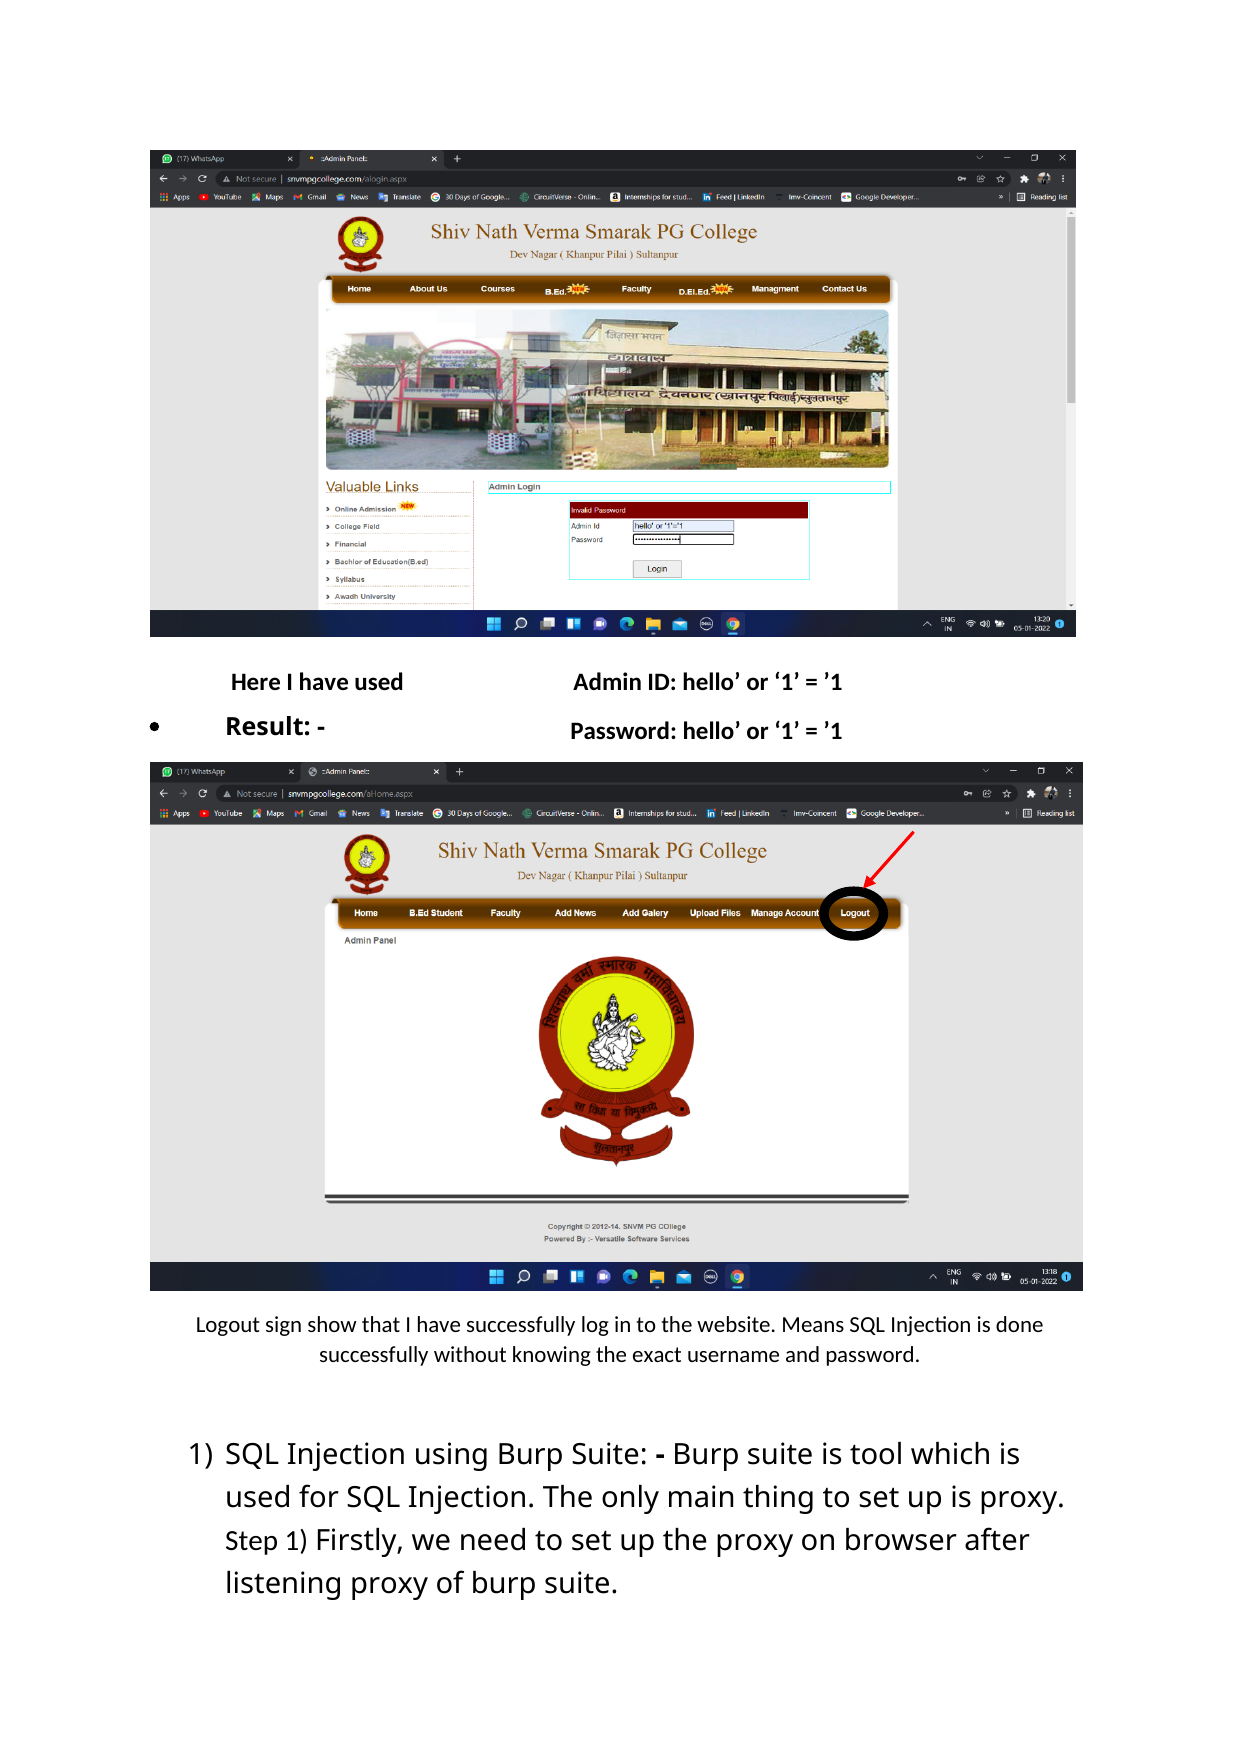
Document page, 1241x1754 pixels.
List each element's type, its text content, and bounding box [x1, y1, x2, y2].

text Logout sign show that I have successfully log in to the website. Means SQL Injection is done successfully without knowing the exact username and password. [150, 1310, 1090, 1368]
list Step 1) Firstly, we need to set up the proxy on browser after listening proxy of burp suite. [225, 1519, 1090, 1602]
picture [150, 762, 1083, 1291]
list SQL Injection using Burp Suite: - Burp suite is tool which is used for SQL Injection. The only main thing to set up is proxy. [187, 1434, 1090, 1516]
list Result: - [150, 708, 1090, 743]
picture [150, 150, 1076, 637]
